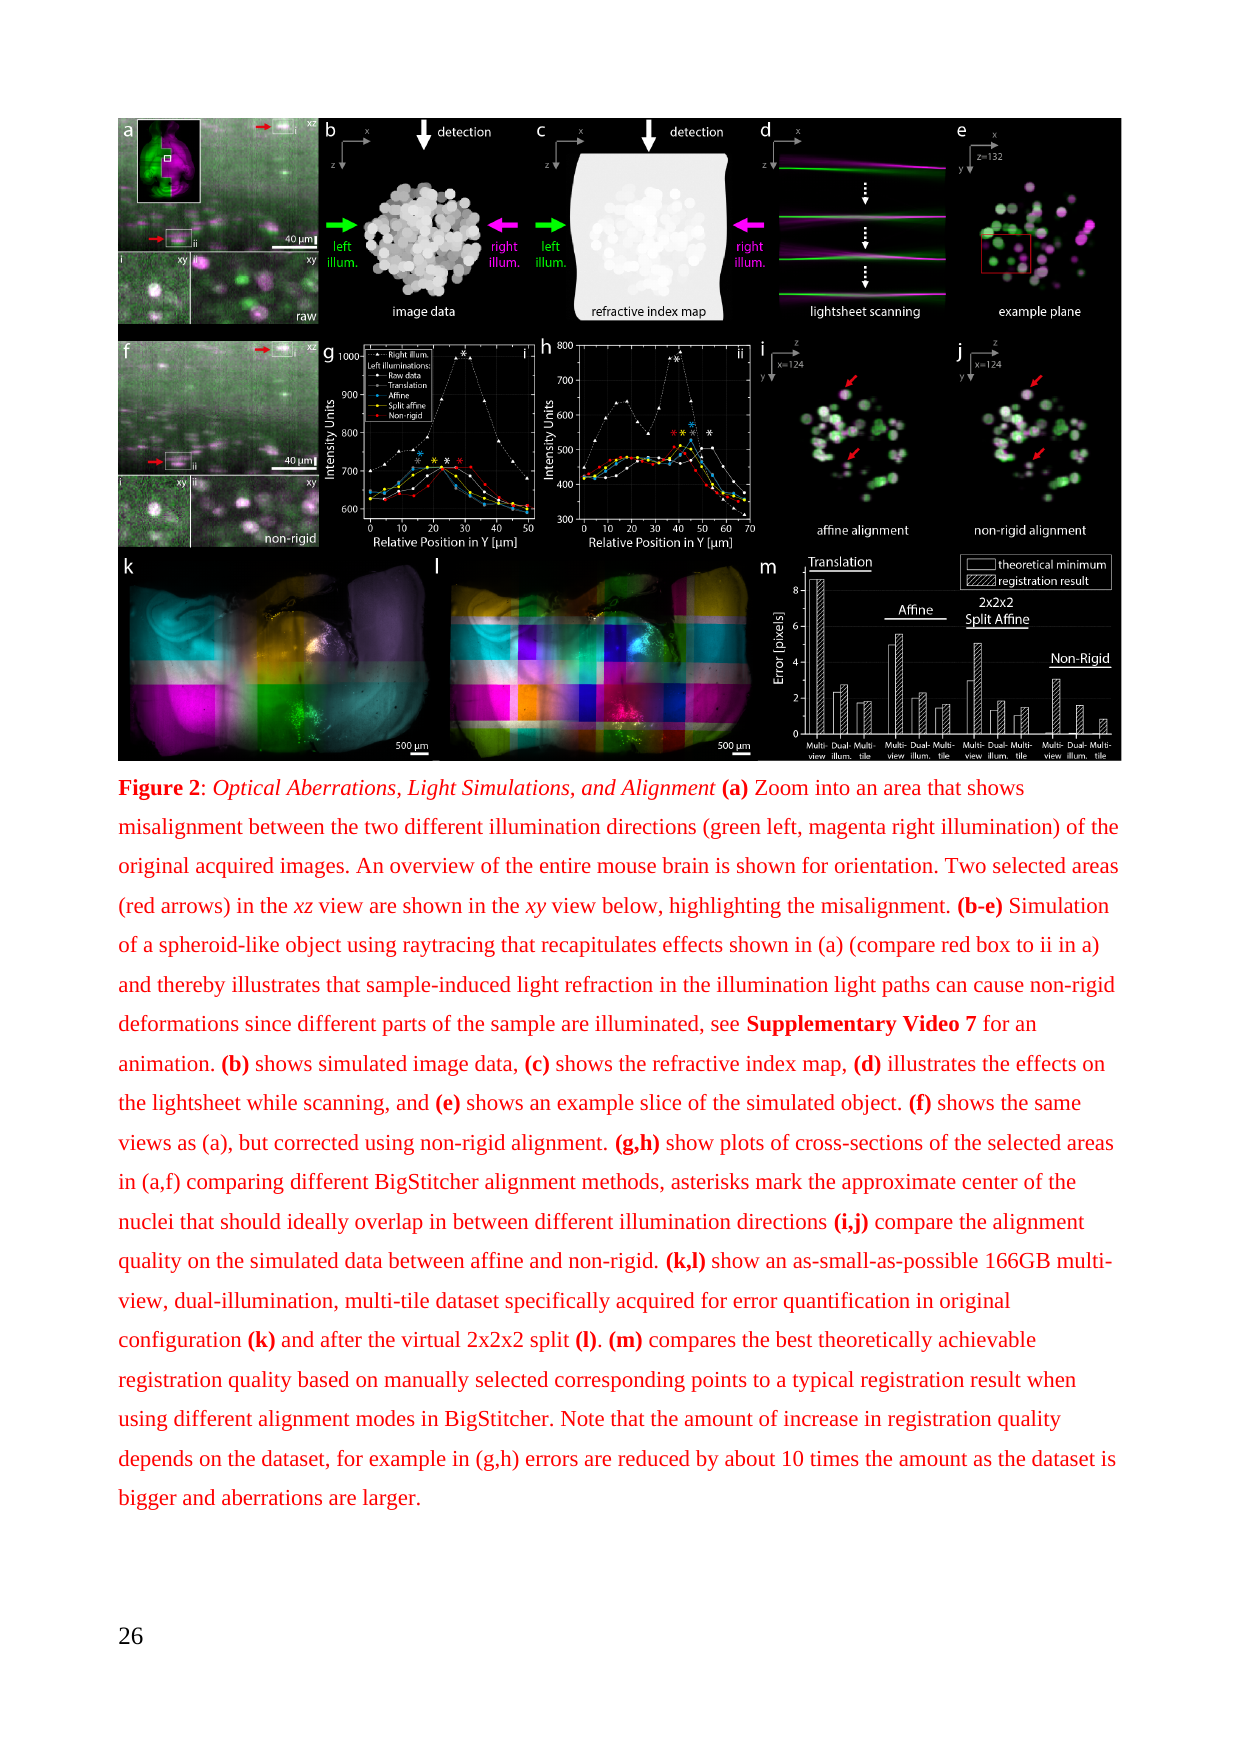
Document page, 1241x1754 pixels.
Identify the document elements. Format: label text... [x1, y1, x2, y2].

picture [118, 118, 1122, 761]
text Figure 2: Optical Aberrations, Light Simulations, and Alignment (a) Zoom into an area that shows misalignment between the two different illumination directions (green left, magenta right illumination) of the original acquired images. An overview of the entire mouse brain is shown for orientation. Two selected areas (red arrows) in the xz view are shown in the xy view below, highlighting the misalignment. (b-e) Simulation of a spheroid-like object using raytracing that recapitulates effects shown in (a) (compare red box to ii in a) and thereby illustrates that sample-induced light refraction in the illumination light paths can cause non-rigid deformations since different parts of the sample are illuminated, see Supplementary Video 7 for an animation. (b) shows simulated image data, (c) shows the refractive index map, (d) illustrates the effects on the lightsheet while scanning, and (e) shows an example slice of the simulated object. (f) shows the same views as (a), but corrected using non-rigid alignment. (g,h) show plots of cross-sections of the selected areas in (a,f) comparing different BigStitcher alignment methods, asterisks mark the approximate center of the nuclei that should ideally overlap in between different illumination directions (i,j) compare the alignment quality on the simulated data between affine and non-rigid. (k,l) show an as-small-as-possible 166GB multi-view, dual-illumination, multi-tile dataset specifically acquired for error quantification in original configuration (k) and after the virtual 2x2x2 split (l). (m) compares the best theoretically achievable registration quality based on manually selected corresponding points to a typical registration result when using different alignment modes in BigStitcher. Note that the amount of increase in registration quality depends on the dataset, for example in (g,h) errors are reduced by about 10 times the amount as the dataset is bigger and aberrations are larger. [118, 761, 1122, 1511]
